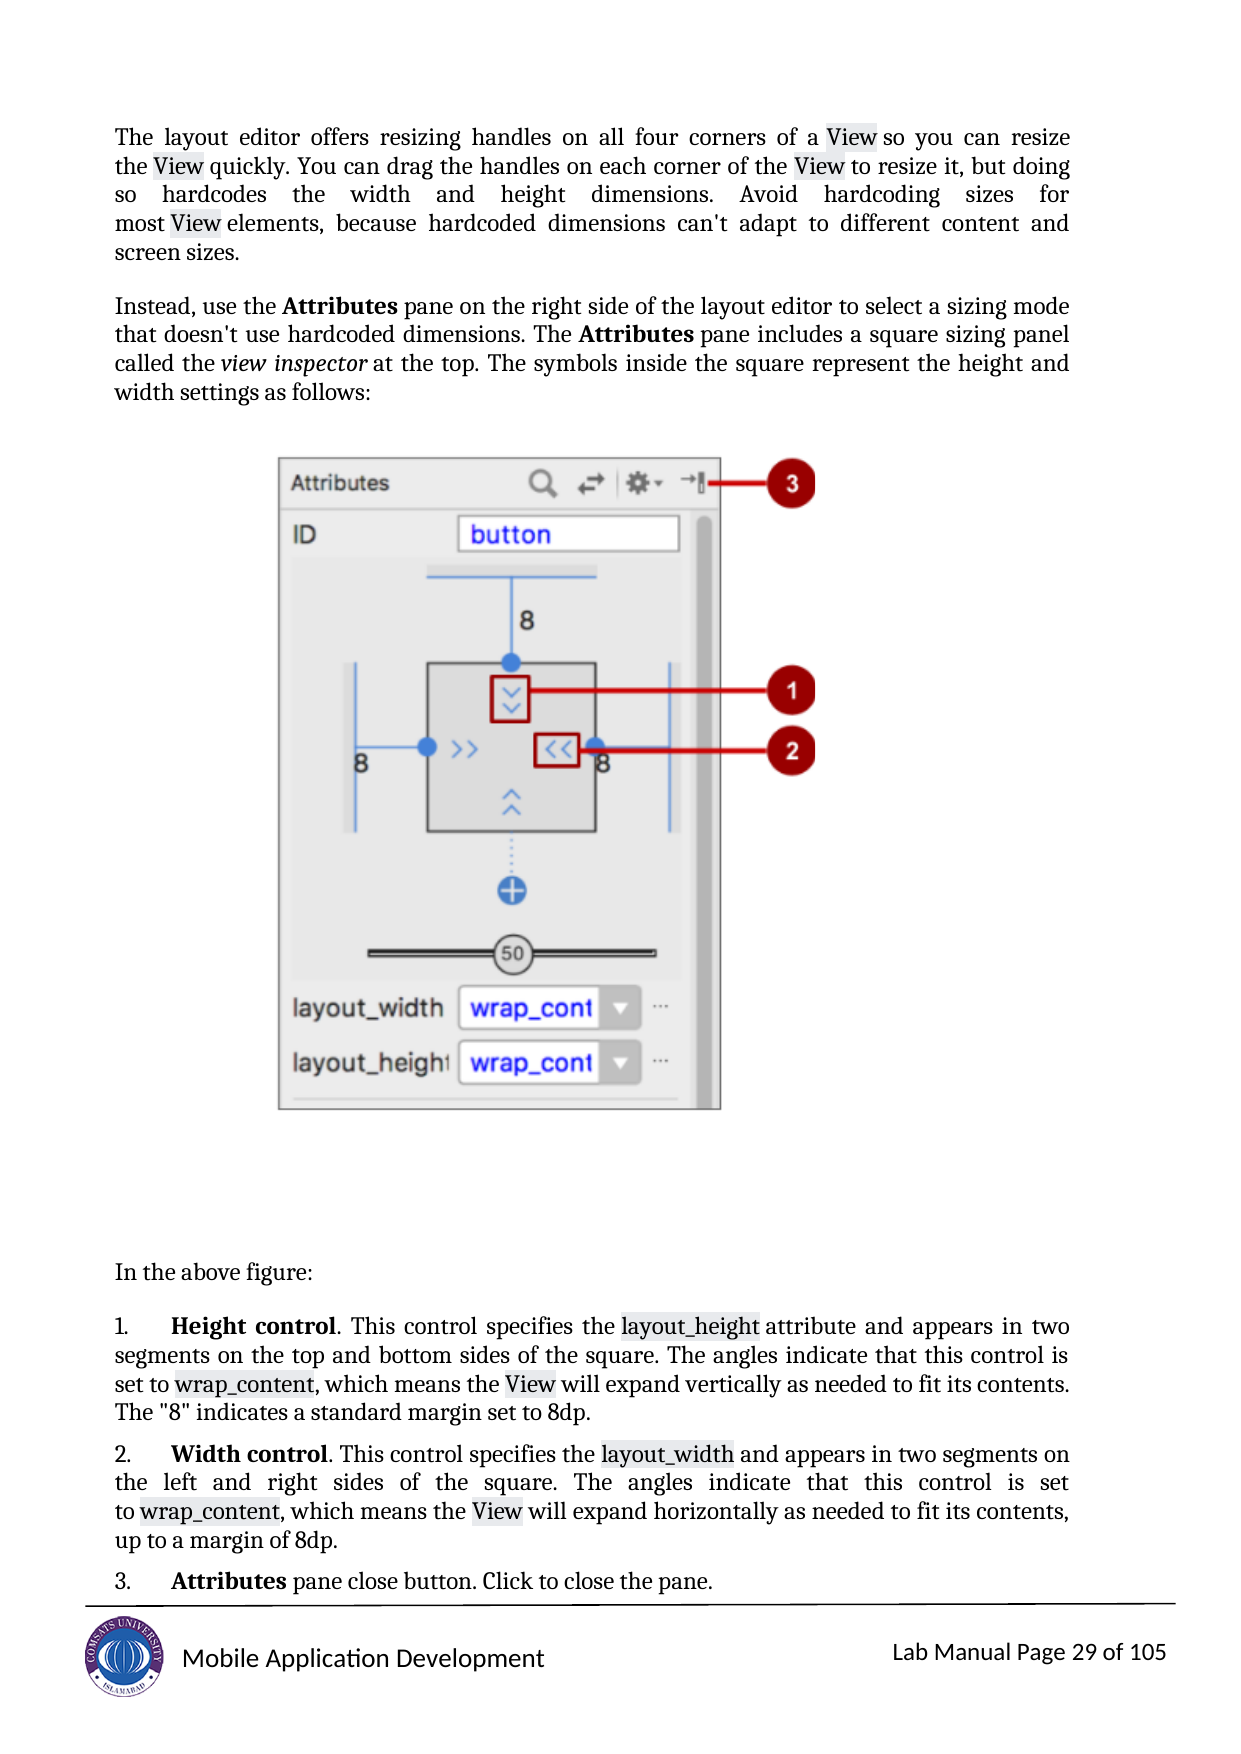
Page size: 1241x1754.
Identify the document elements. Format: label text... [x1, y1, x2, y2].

list Attributes pane close button. Click to close the pane. [114, 1567, 1070, 1596]
text In the above figure: [114, 1258, 1070, 1287]
picture [85, 1616, 165, 1697]
picture [258, 445, 814, 1127]
text Instead, use the Attributes pane on the right side of the layout editor to select a sizing mode that doesn't use hardcoded dimensions. The Attributes pane includes a square sizing panel called the view inspector at the top. The symbols inside the square represent the height and width settings as follows: [114, 292, 1070, 407]
list Width control. This control specifies the layout_width and appears in two segments on the left and right sides of the square. The angles indicate that this control is set to wrap_content, which means the View will expand horizontally as needed to fit its contents, up to a margin of 8dp. [114, 1439, 1070, 1554]
list Height control. This control specifies the layout_height attribute and appears in two segments on the top and bottom sides of the square. The angles indicate that this control is set to wrap_content, which means the View will expand vertically as needed to fit its contents. The "8" indicates a standard margin set to 8dp. [114, 1312, 1070, 1427]
text The layout editor offers resizing handles on all four corners of a View so you can resize the View quickly. You can drag the handles on each corner of the View to resize it, but doing so hardcodes the width and height dimensions. Avoid hardcoding sizes for most View elements, because hardcoded dimensions can't adapt to different content and screen sizes. [114, 123, 1070, 267]
